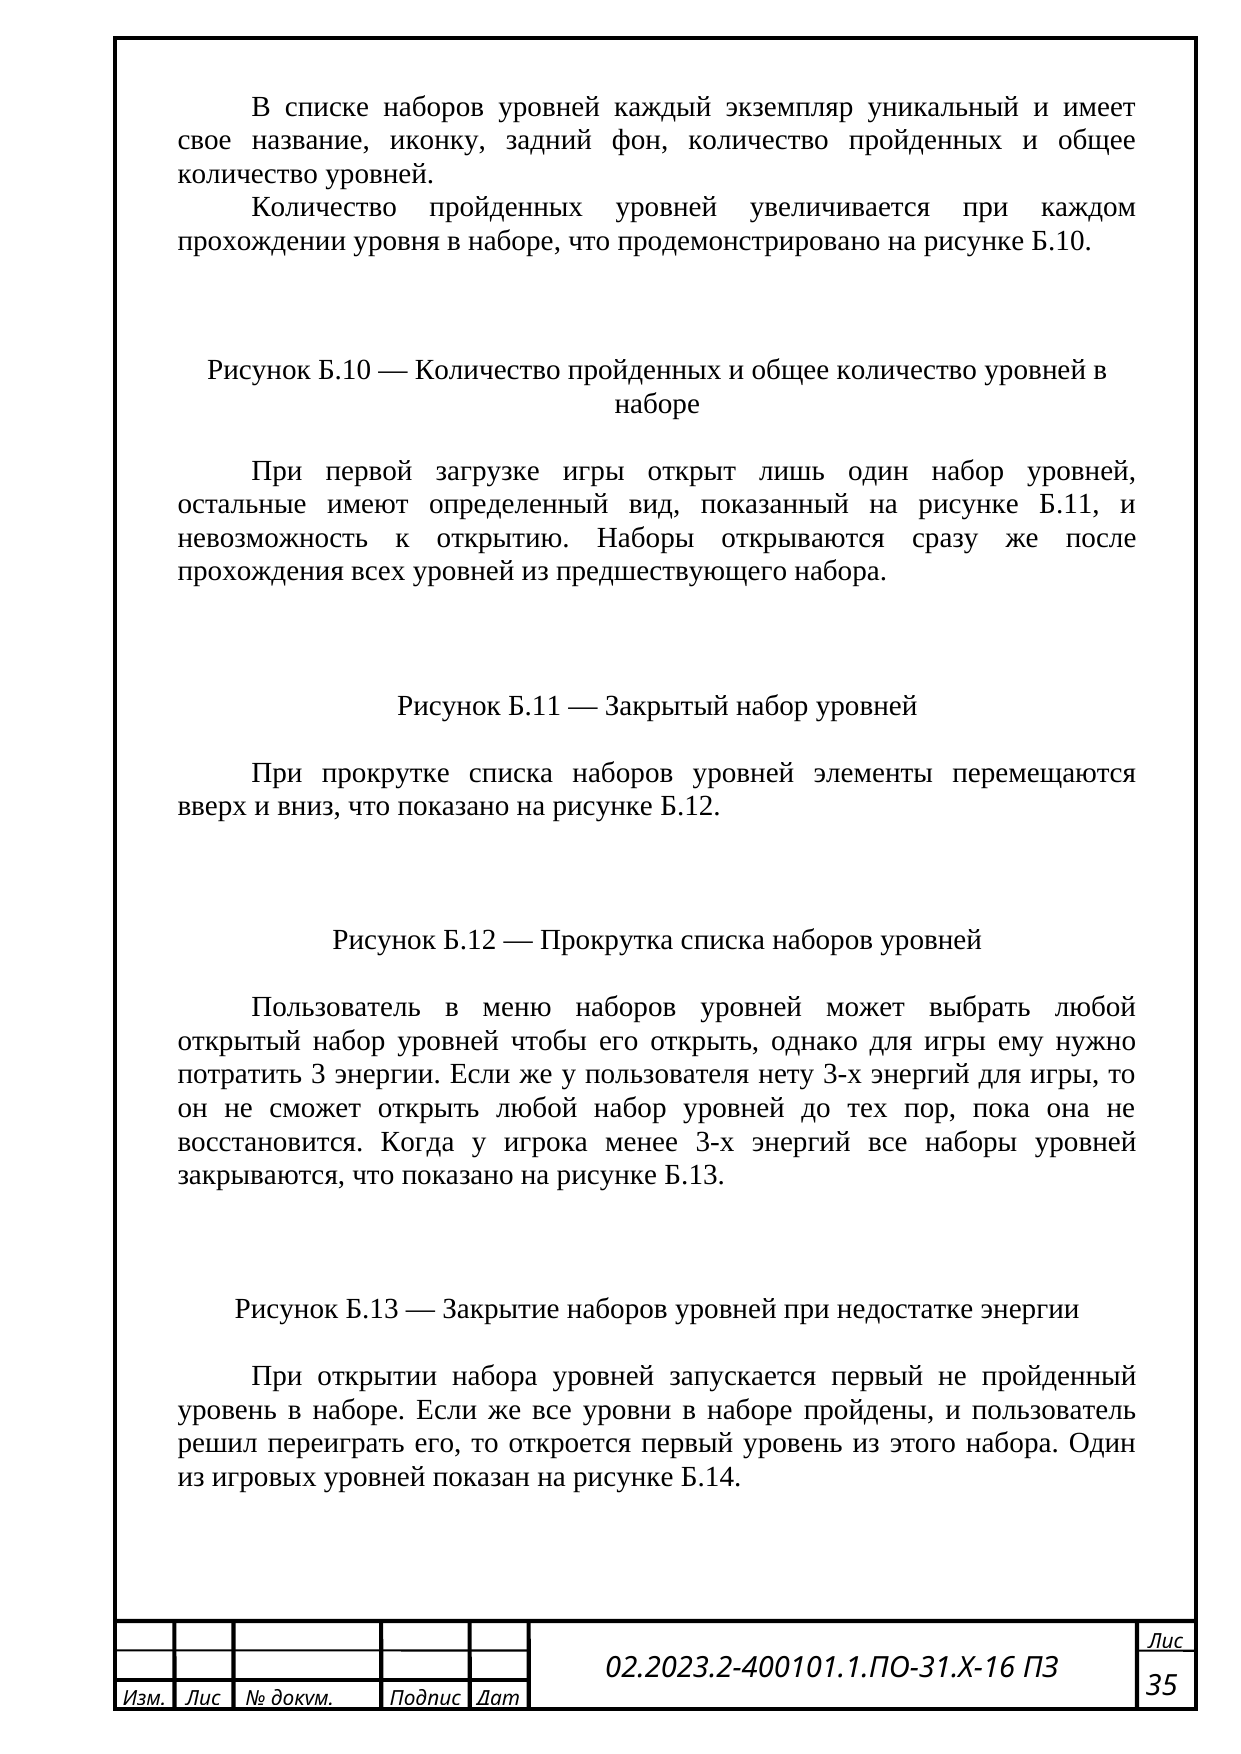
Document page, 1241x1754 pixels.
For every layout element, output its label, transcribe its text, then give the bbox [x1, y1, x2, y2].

text Рисунок Б.12 — Прокрутка списка наборов уровней [177, 922, 1137, 956]
text При прокрутке списка наборов уровней элементы перемещаются вверх и вниз, что показано на рисунке Б.12. [177, 755, 1137, 822]
text Количество пройденных уровней увеличивается при каждом прохождении уровня в наборе, что продемонстрировано на рисунке Б.10. [177, 189, 1137, 256]
text Рисунок Б.11 — Закрытый набор уровней [177, 688, 1137, 721]
text Рисунок Б.13 — Закрытие наборов уровней при недостатке энергии [177, 1291, 1137, 1325]
text При первой загрузке игры открыт лишь один набор уровней, остальные имеют определенный вид, показанный на рисунке Б.11, и невозможность к открытию. Наборы открываются сразу же после прохождения всех уровней из предшествующего набора. [177, 453, 1137, 587]
text При открытии набора уровней запускается первый не пройденный уровень в наборе. Если же все уровни в наборе пройдены, и пользователь решил переиграть его, то откроется первый уровень из этого набора. Один из игровых уровней показан на рисунке Б.14. [177, 1358, 1137, 1493]
text В списке наборов уровней каждый экземпляр уникальный и имеет свое название, иконку, задний фон, количество пройденных и общее количество уровней. [177, 89, 1137, 189]
text Пользователь в меню наборов уровней может выбрать любой открытый набор уровней чтобы его открыть, однако для игры ему нужно потратить 3 энергии. Если же у пользователя нету 3-х энергий для игры, то он не сможет открыть любой набор уровней до тех пор, пока она не восстановится. Когда у игрока менее 3-х энергий все наборы уровней закрываются, что показано на рисунке Б.13. [177, 989, 1137, 1191]
text Рисунок Б.10 — Количество пройденных и общее количество уровней в наборе [177, 352, 1137, 419]
